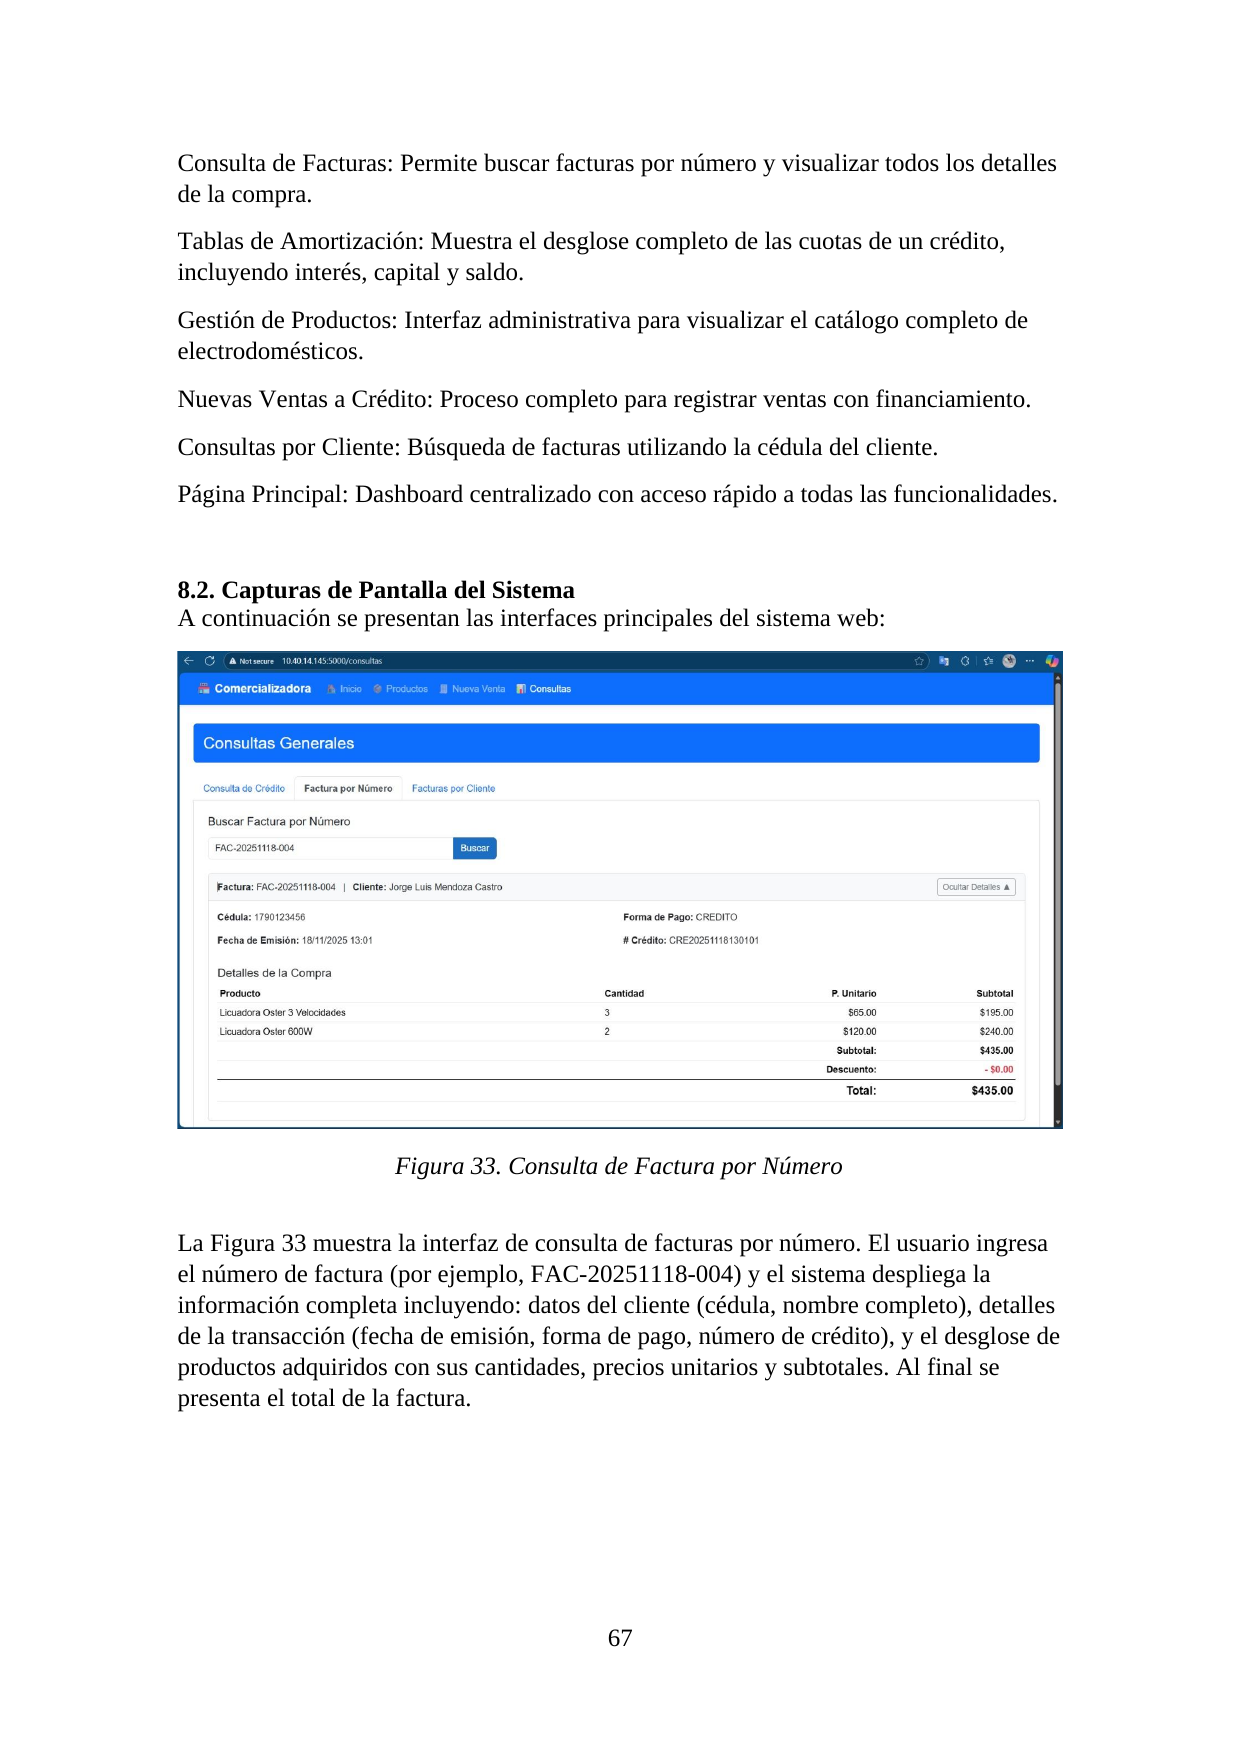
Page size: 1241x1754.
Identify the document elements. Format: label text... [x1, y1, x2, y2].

text La Figura 33 muestra la interfaz de consulta de facturas por número. El usuario ingresa el número de factura (por ejemplo, FAC-20251118-004) y el sistema despliega la información completa incluyendo: datos del cliente (cédula, nombre completo), detalles de la transacción (fecha de emisión, forma de pago, número de crédito), y el desglose de productos adquiridos con sus cantidades, precios unitarios y subtotales. Al final se presenta el total de la factura. [177, 1228, 1063, 1412]
text Tablas de Amortización: Muestra el desglose completo de las cuotas de un crédito, incluyendo interés, capital y saldo. [177, 226, 1063, 286]
subtitle 8.2. Capturas de Pantalla del Sistema [177, 575, 1063, 603]
text Nuevas Ventas a Crédito: Proceso completo para registrar ventas con financiamiento. [177, 384, 1063, 413]
text Página Principal: Dashboard centralizado con acceso rápido a todas las funcionalidades. [177, 479, 1063, 508]
text A continuación se presentan las interfaces principales del sistema web: [177, 603, 1063, 632]
text Gestión de Productos: Interfaz administrativa para visualizar el catálogo completo de electrodomésticos. [177, 305, 1063, 365]
picture [177, 651, 1063, 1129]
text Consultas por Cliente: Búsqueda de facturas utilizando la cédula del cliente. [177, 432, 1063, 460]
text Consulta de Facturas: Permite buscar facturas por número y visualizar todos los detalles de la compra. [177, 148, 1063, 207]
subtitle Figura 33. Consulta de Factura por Número [177, 1151, 1063, 1180]
